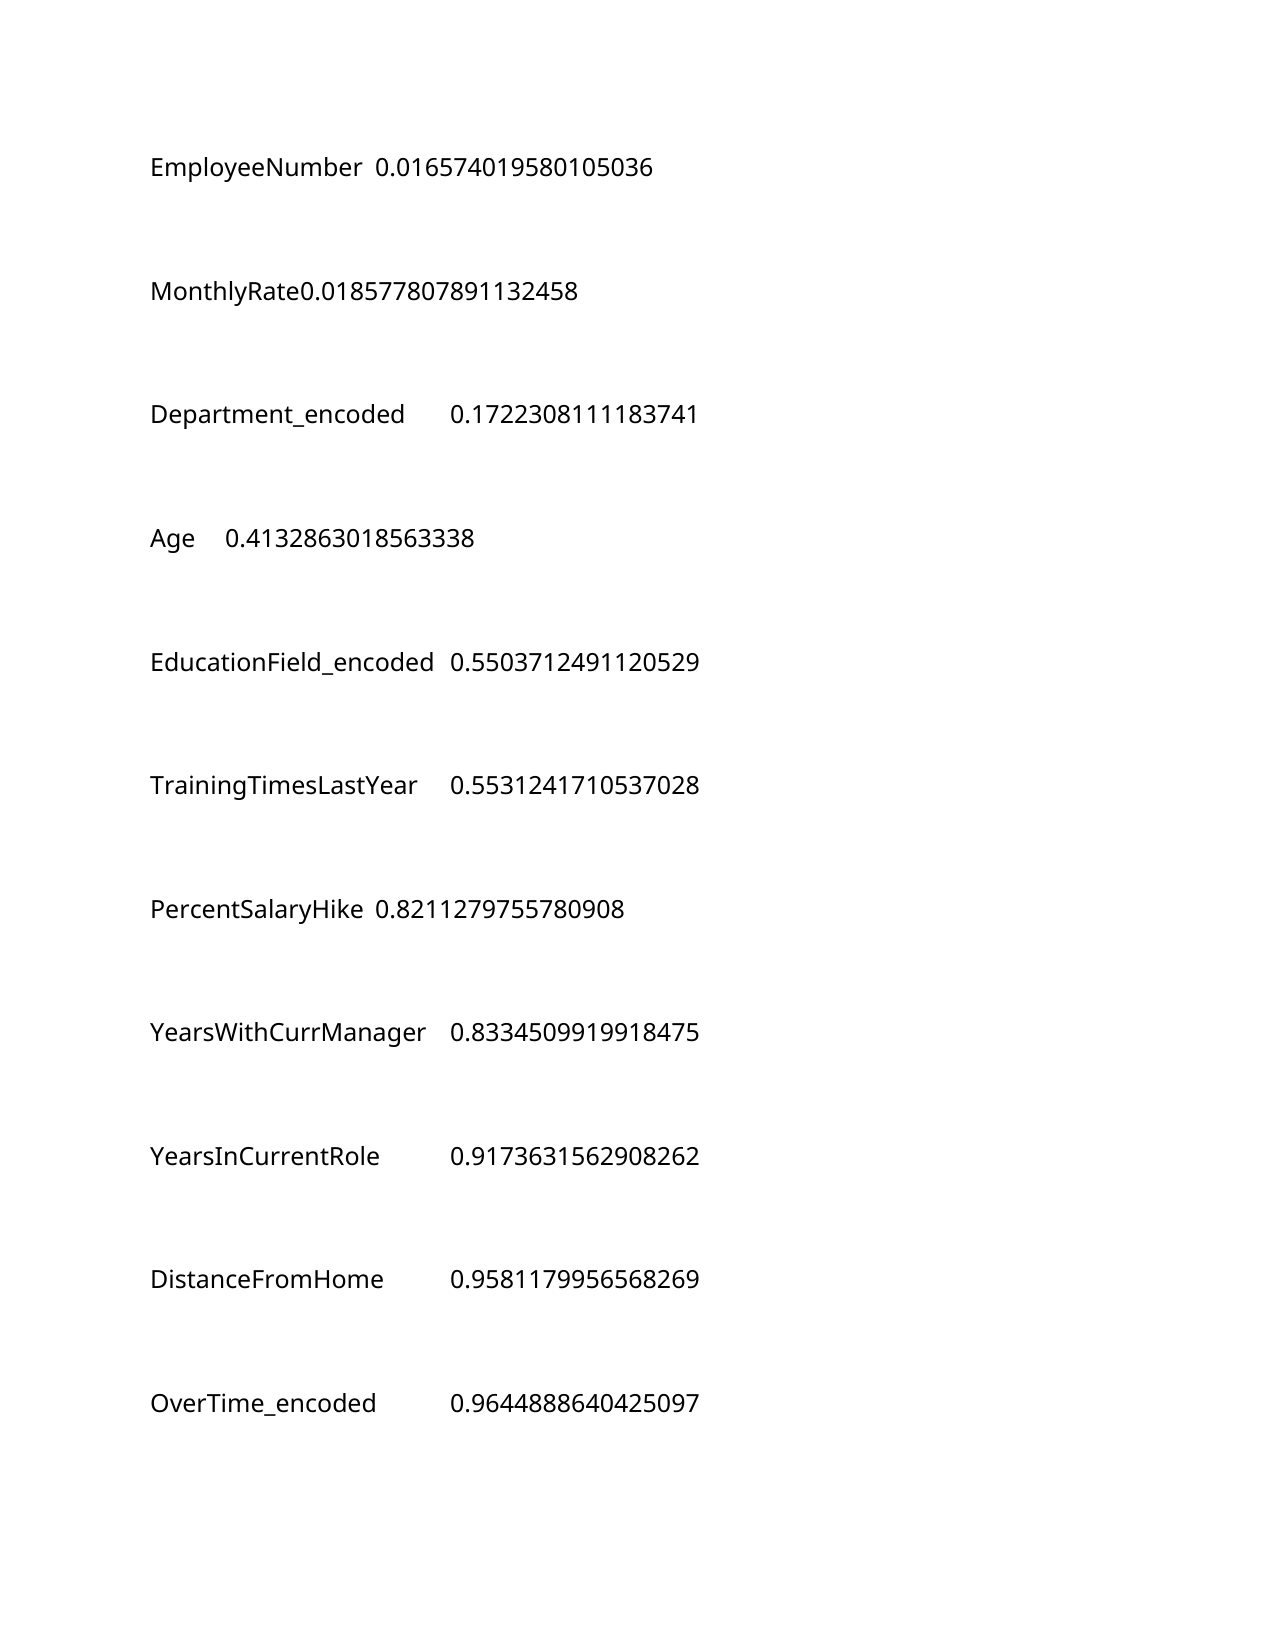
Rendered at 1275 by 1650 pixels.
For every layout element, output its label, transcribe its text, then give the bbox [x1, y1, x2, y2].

text Department_encoded 0.1722308111183741 [150, 397, 1125, 431]
text EmployeeNumber 0.016574019580105036 [150, 150, 1125, 184]
text TrainingTimesLastYear 0.5531241710537028 [150, 768, 1125, 802]
text YearsWithCurrManager 0.8334509919918475 [150, 1015, 1125, 1049]
text DistanceFromHome 0.9581179956568269 [150, 1262, 1125, 1296]
text PercentSalaryHike 0.8211279755780908 [150, 891, 1125, 925]
text EducationField_encoded 0.5503712491120529 [150, 644, 1125, 678]
text OverTime_encoded 0.9644888640425097 [150, 1385, 1125, 1419]
text YearsInCurrentRole 0.9173631562908262 [150, 1138, 1125, 1172]
text MonthlyRate 0.018577807891132458 [150, 273, 1125, 308]
text Age 0.4132863018563338 [150, 521, 1125, 555]
